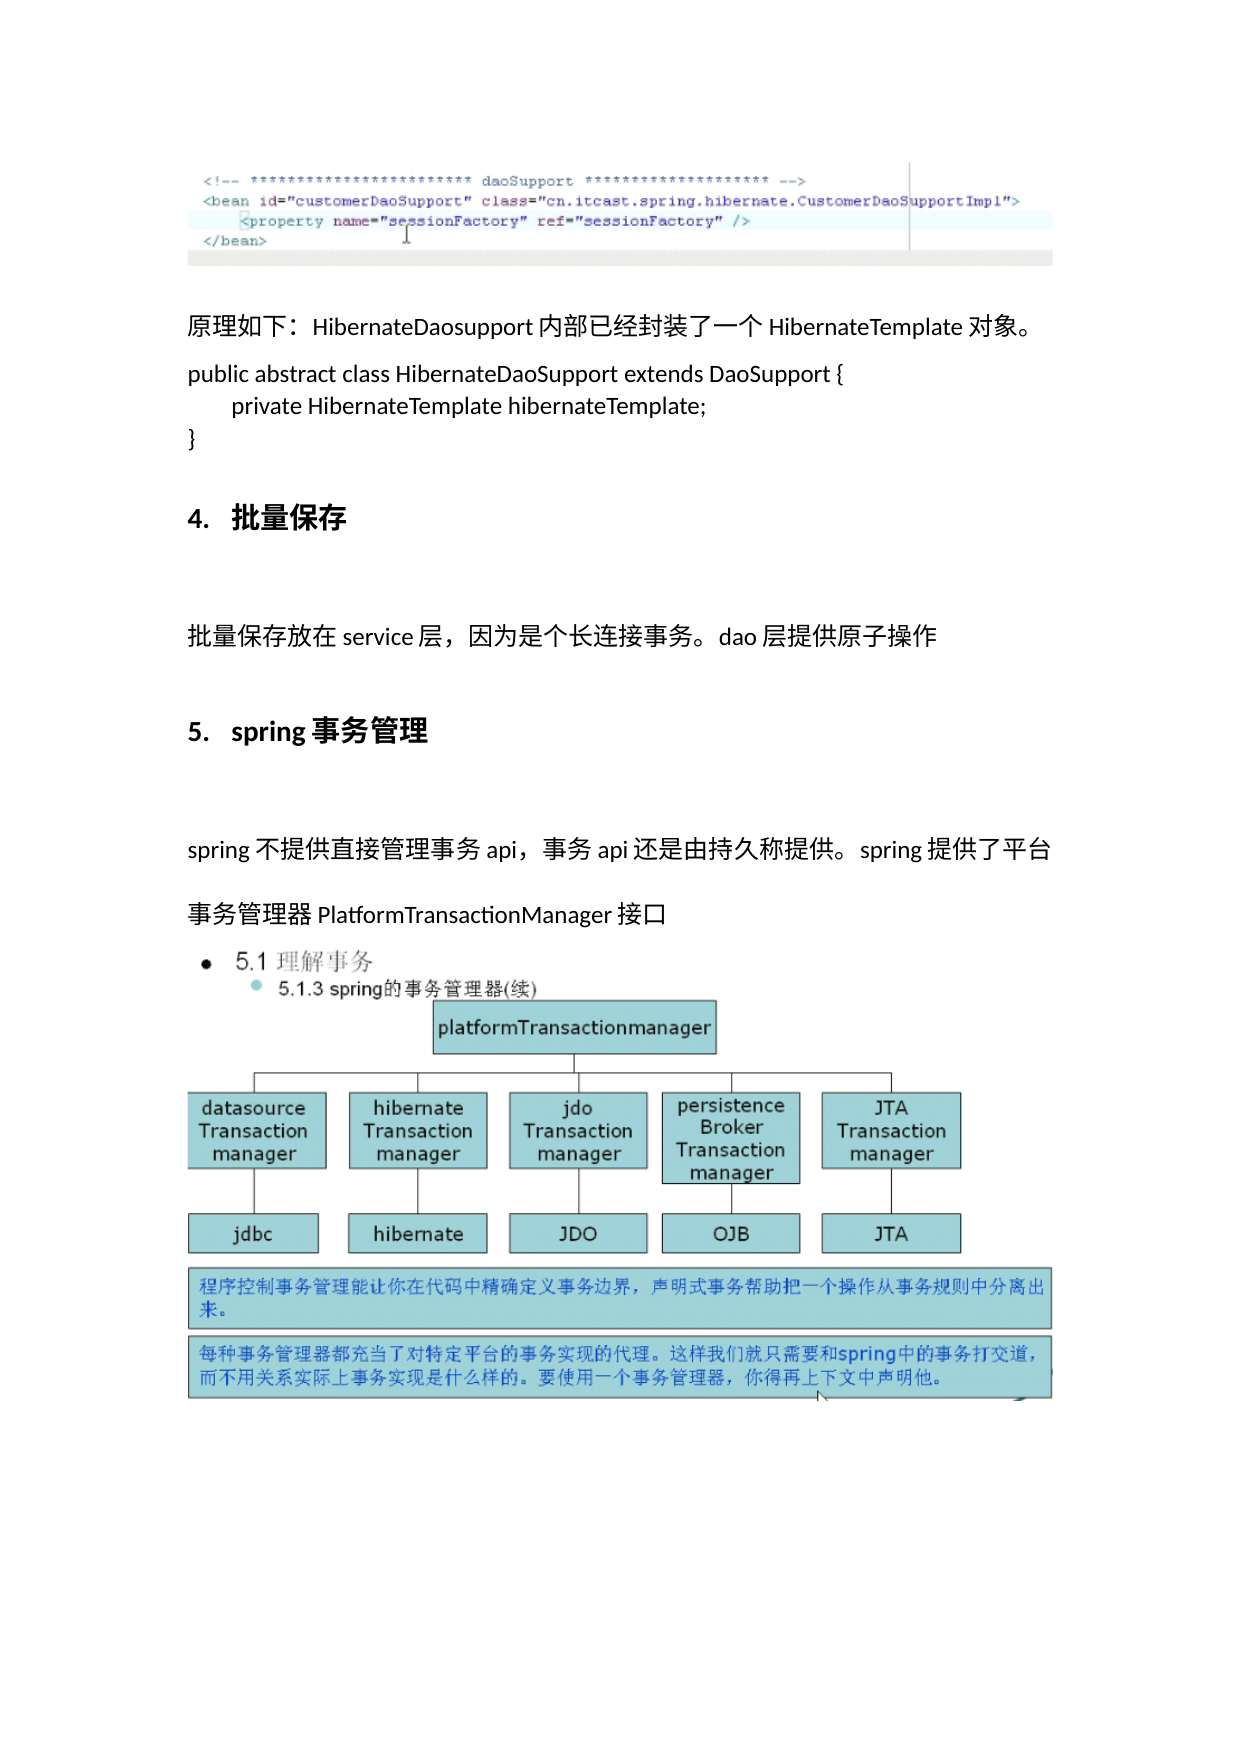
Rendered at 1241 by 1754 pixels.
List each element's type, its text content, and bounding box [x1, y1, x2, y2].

picture [187, 162, 1053, 266]
text private HibernateTemplate hibernateTemplate; [187, 389, 1053, 422]
text public abstract class HibernateDaoSupport extends DaoSupport { [187, 357, 1053, 389]
text } [187, 422, 1053, 454]
text 原理如下：HibernateDaosupport内部已经封装了一个HibernateTemplate对象。 [187, 292, 1053, 357]
picture [187, 945, 1053, 1401]
text spring不提供直接管理事务api，事务api还是由持久称提供。spring提供了平台事务管理器PlatformTransactionManager接口 [187, 816, 1053, 945]
text 批量保存放在service层，因为是个长连接事务。dao层提供原子操作 [187, 602, 1053, 667]
subtitle spring事务管理 [187, 697, 1053, 762]
subtitle 批量保存 [187, 484, 1053, 549]
